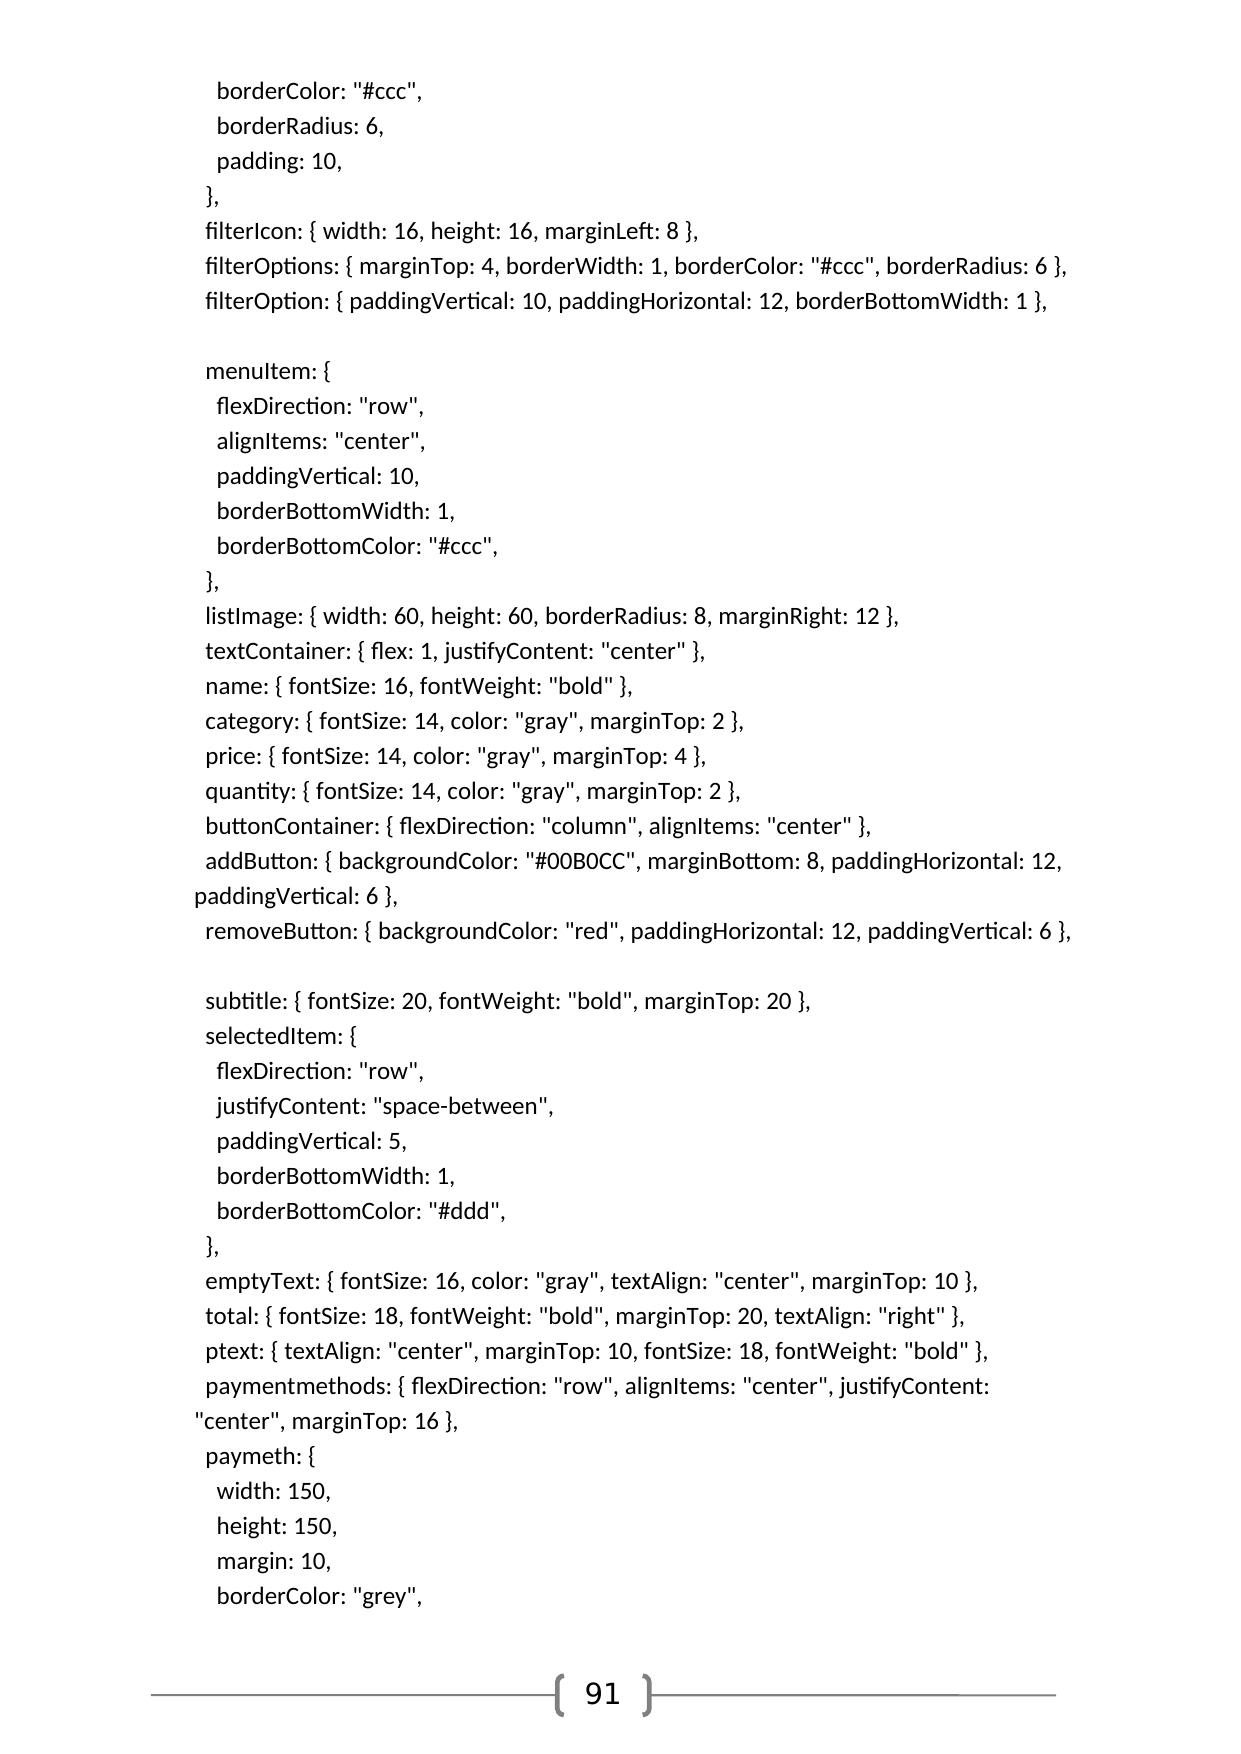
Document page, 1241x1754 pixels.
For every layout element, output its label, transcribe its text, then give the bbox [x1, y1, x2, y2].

list emptyText: { fontSize: 16, color: "gray", textAlign: "center", marginTop: 10 }, [194, 1265, 1088, 1296]
list menuItem: { [194, 355, 1088, 386]
list borderColor: "#ccc", [194, 75, 1088, 106]
list filterOption: { paddingVertical: 10, paddingHorizontal: 12, borderBottomWidth: 1 }, [194, 285, 1088, 316]
list borderBottomColor: "#ddd", [194, 1195, 1088, 1226]
list filterOptions: { marginTop: 4, borderWidth: 1, borderColor: "#ccc", borderRadius: 6 }, [194, 250, 1088, 281]
list margin: 10, [194, 1545, 1088, 1576]
list paddingVertical: 10, [194, 460, 1088, 491]
list price: { fontSize: 14, color: "gray", marginTop: 4 }, [194, 740, 1088, 771]
list height: 150, [194, 1510, 1088, 1541]
list }, [194, 1230, 1088, 1261]
list textContainer: { flex: 1, justifyContent: "center" }, [194, 635, 1088, 666]
list category: { fontSize: 14, color: "gray", marginTop: 2 }, [194, 705, 1088, 736]
list name: { fontSize: 16, fontWeight: "bold" }, [194, 670, 1088, 701]
list listImage: { width: 60, height: 60, borderRadius: 8, marginRight: 12 }, [194, 600, 1088, 631]
list filterIcon: { width: 16, height: 16, marginLeft: 8 }, [194, 215, 1088, 246]
list borderBottomWidth: 1, [194, 495, 1088, 526]
list ptext: { textAlign: "center", marginTop: 10, fontSize: 18, fontWeight: "bold" }, [194, 1335, 1088, 1366]
list addButton: { backgroundColor: "#00B0CC", marginBottom: 8, paddingHorizontal: 12, paddingVertical: 6 }, [194, 845, 1088, 911]
list padding: 10, [194, 145, 1088, 176]
list width: 150, [194, 1475, 1088, 1506]
list total: { fontSize: 18, fontWeight: "bold", marginTop: 20, textAlign: "right" }, [194, 1300, 1088, 1331]
list borderColor: "grey", [194, 1580, 1088, 1611]
list buttonContainer: { flexDirection: "column", alignItems: "center" }, [194, 810, 1088, 841]
list subtitle: { fontSize: 20, fontWeight: "bold", marginTop: 20 }, [194, 985, 1088, 1016]
list flexDirection: "row", [194, 390, 1088, 421]
list borderBottomWidth: 1, [194, 1160, 1088, 1191]
list flexDirection: "row", [194, 1055, 1088, 1086]
list }, [194, 565, 1088, 596]
list borderRadius: 6, [194, 110, 1088, 141]
list }, [194, 180, 1088, 211]
list paymentmethods: { flexDirection: "row", alignItems: "center", justifyContent: "center", marginTop: 16 }, [194, 1370, 1088, 1436]
list paymeth: { [194, 1440, 1088, 1471]
list borderBottomColor: "#ccc", [194, 530, 1088, 561]
list removeButton: { backgroundColor: "red", paddingHorizontal: 12, paddingVertical: 6 }, [194, 915, 1088, 946]
list justifyContent: "space-between", [194, 1090, 1088, 1121]
list quantity: { fontSize: 14, color: "gray", marginTop: 2 }, [194, 775, 1088, 806]
list alignItems: "center", [194, 425, 1088, 456]
list paddingVertical: 5, [194, 1125, 1088, 1156]
list selectedItem: { [194, 1020, 1088, 1051]
